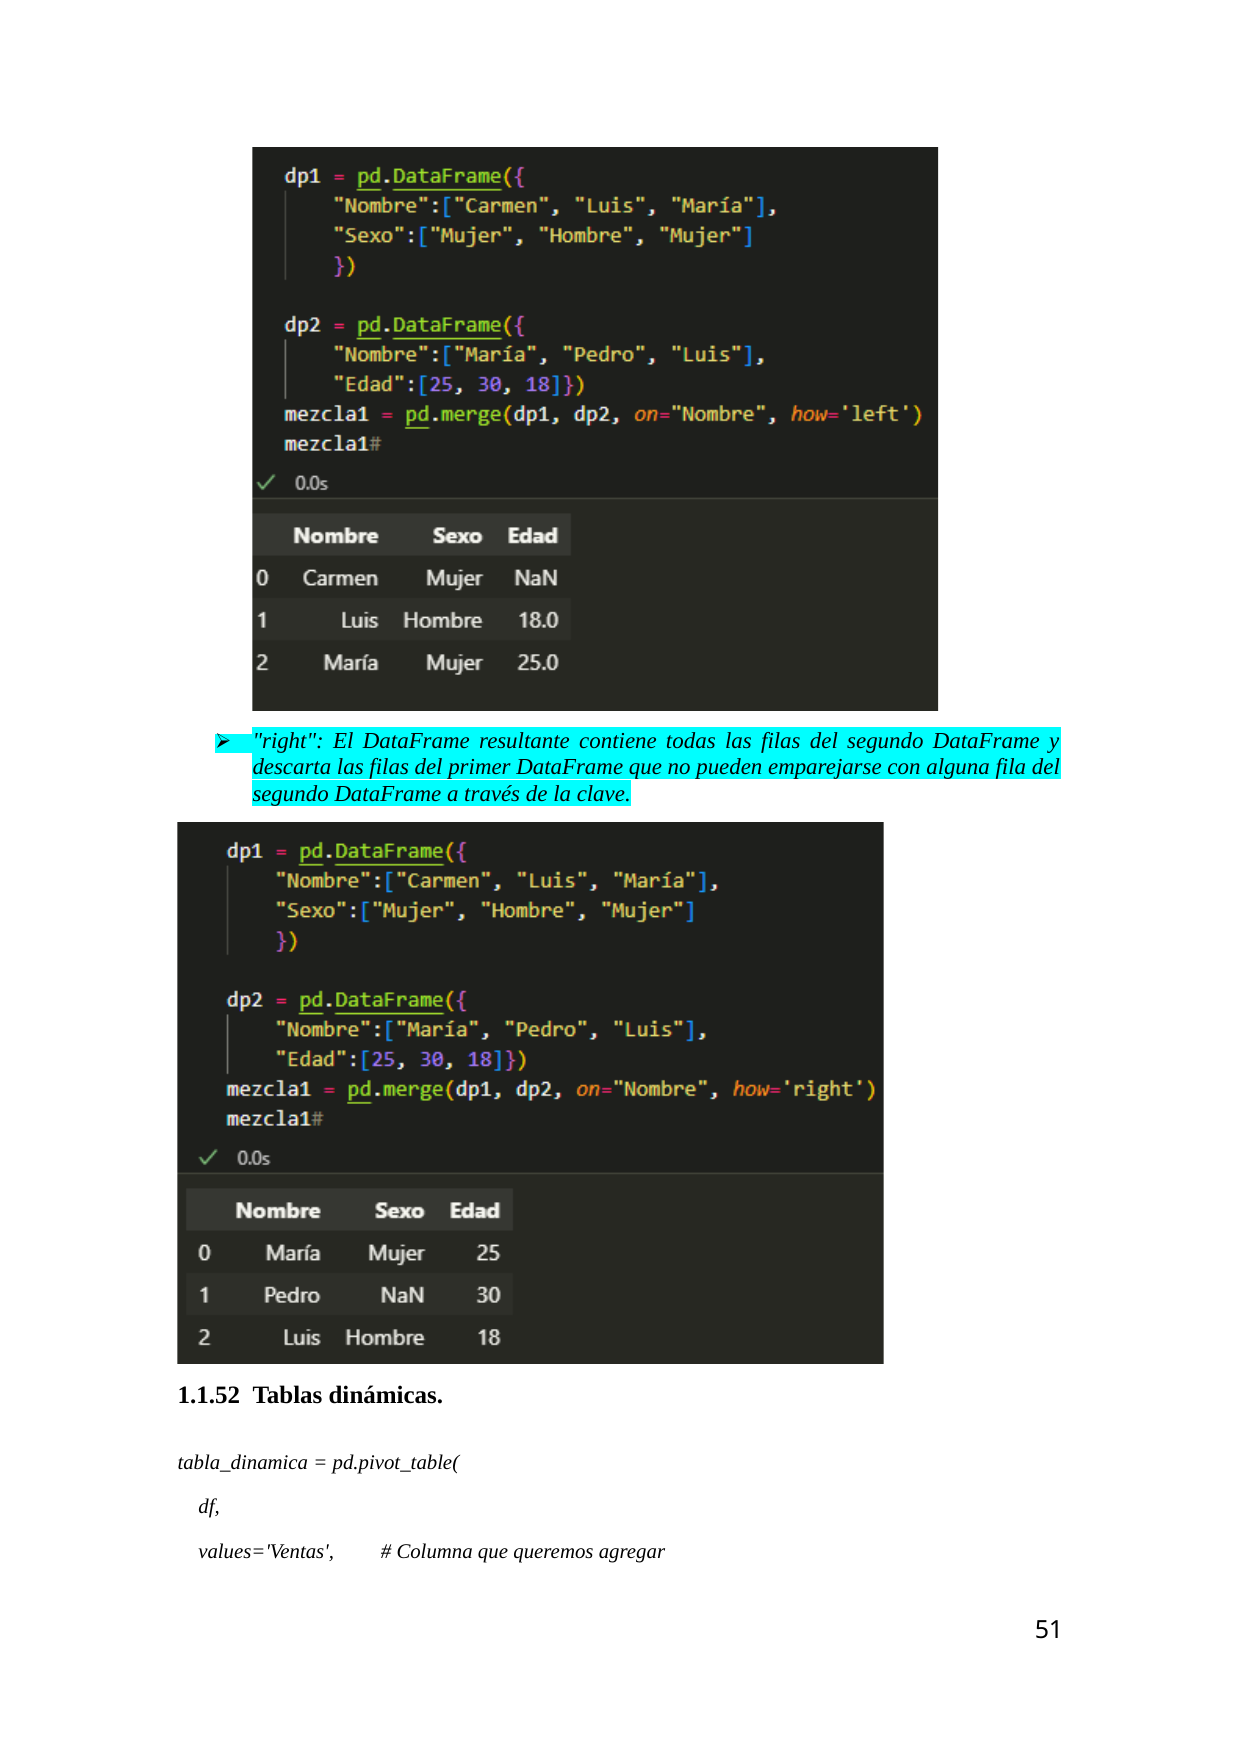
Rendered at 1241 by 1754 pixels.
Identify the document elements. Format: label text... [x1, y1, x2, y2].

text "right": El DataFrame resultante contiene todas las filas del segundo DataFrame y descarta las filas del primer DataFrame que no pueden emparejarse con alguna fila del segundo DataFrame a través de la clave. [215, 727, 1063, 806]
text values='Ventas', # Columna que queremos agregar [177, 1538, 1063, 1563]
picture [177, 822, 884, 1364]
subtitle Tablas dinámicas. [177, 1380, 1063, 1409]
text df, [177, 1494, 1063, 1518]
text tabla_dinamica = pd.pivot_table( [177, 1450, 1063, 1474]
picture [252, 147, 939, 711]
